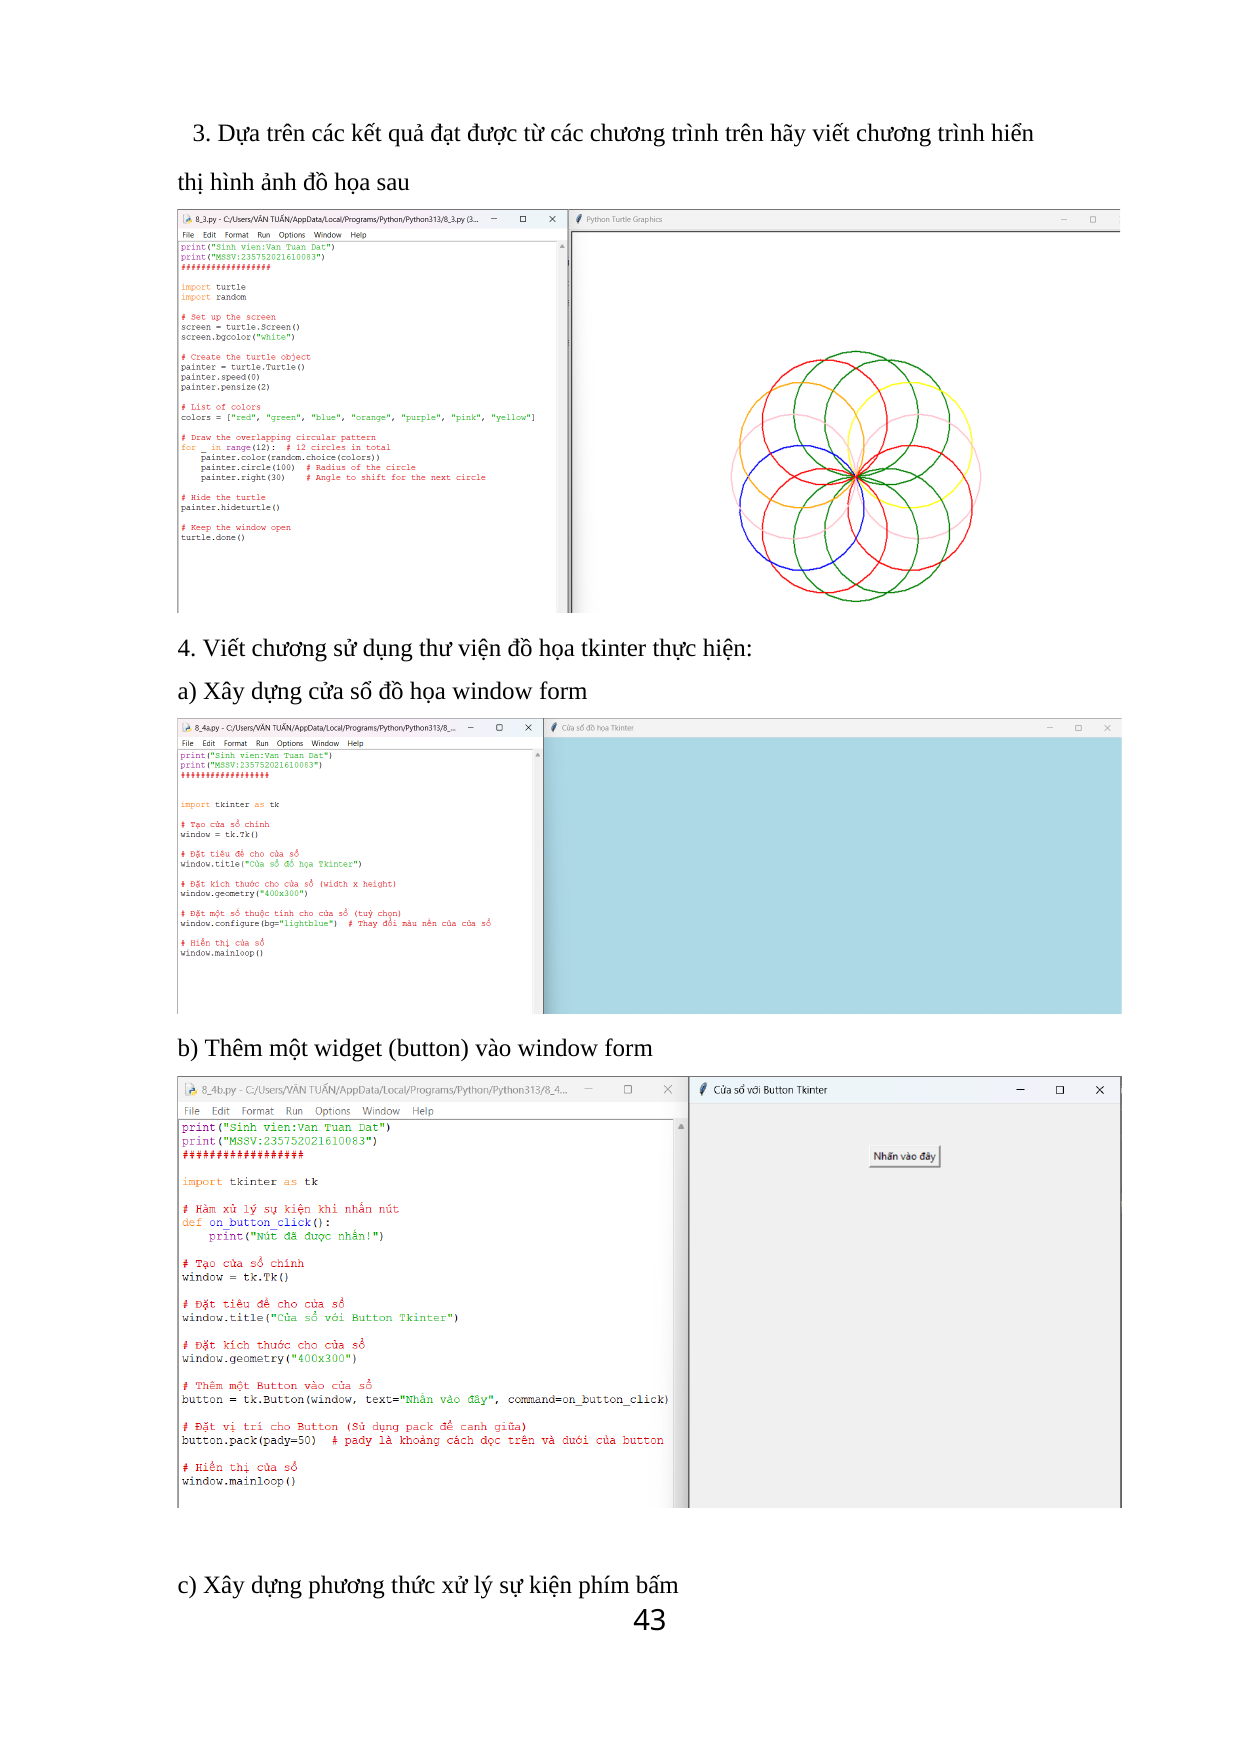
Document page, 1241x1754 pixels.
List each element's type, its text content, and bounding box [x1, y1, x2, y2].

text 4. Viết chương sử dụng thư viện đồ họa tkinter thực hiện: [177, 633, 1122, 661]
text b) Thêm một widget (button) vào window form [177, 1033, 1122, 1062]
picture [177, 209, 1121, 613]
picture [177, 718, 1122, 1014]
text c) Xây dựng phương thức xử lý sự kiện phím bấm [177, 1570, 1122, 1599]
picture [177, 1076, 1122, 1508]
text a) Xây dựng cửa sổ đồ họa window form [177, 676, 1122, 704]
text 3. Dựa trên các kết quả đạt được từ các chương trình trên hãy viết chương trình hiển [177, 118, 1122, 147]
text thị hình ảnh đồ họa sau [177, 167, 1122, 195]
